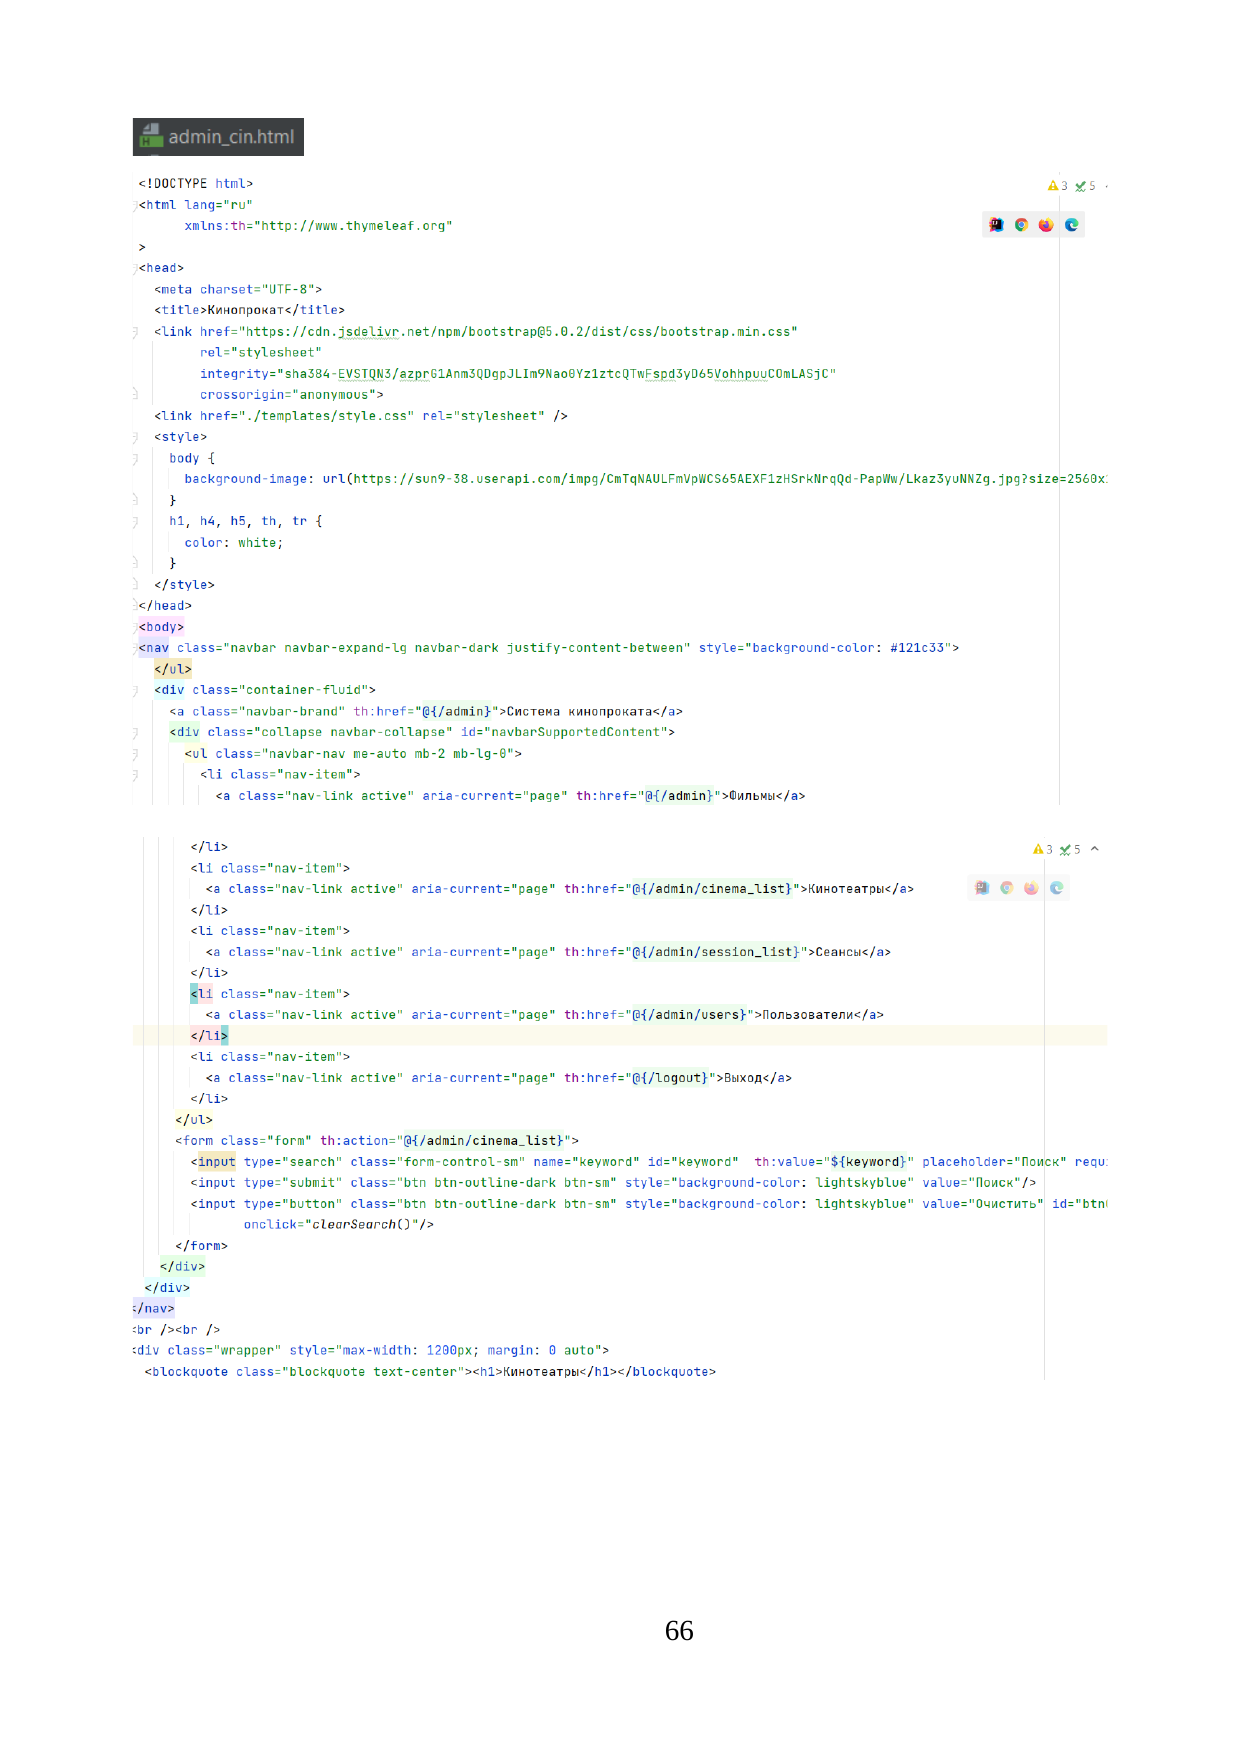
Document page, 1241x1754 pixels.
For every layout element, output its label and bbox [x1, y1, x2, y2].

picture [132, 837, 1108, 1380]
picture [132, 118, 304, 156]
picture [132, 172, 1108, 805]
